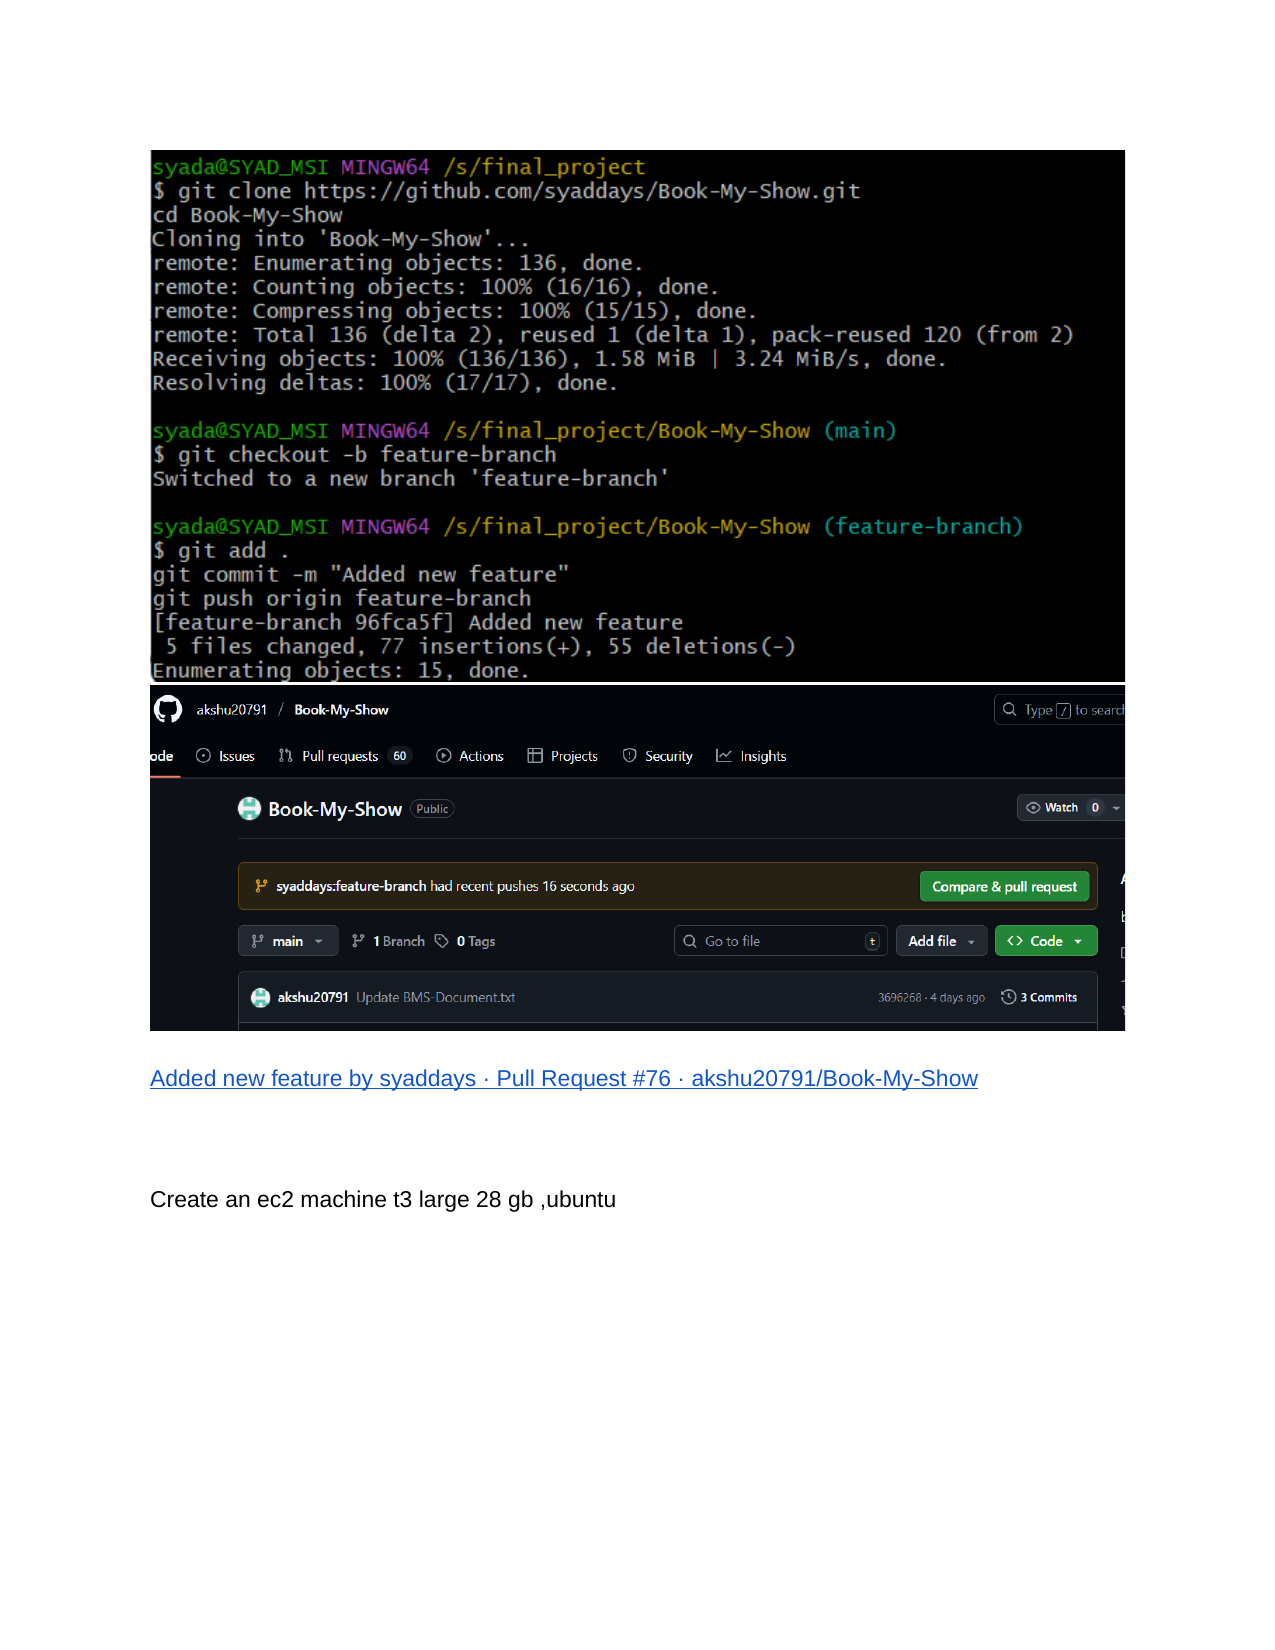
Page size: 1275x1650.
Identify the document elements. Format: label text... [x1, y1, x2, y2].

text Added new feature by syaddays · Pull Request #76 · akshu20791/Book-My-Show [150, 1065, 1125, 1091]
picture [150, 685, 1125, 1031]
text Create an ec2 machine t3 large 28 gb ,ubuntu [150, 1186, 1125, 1212]
picture [150, 150, 1125, 682]
